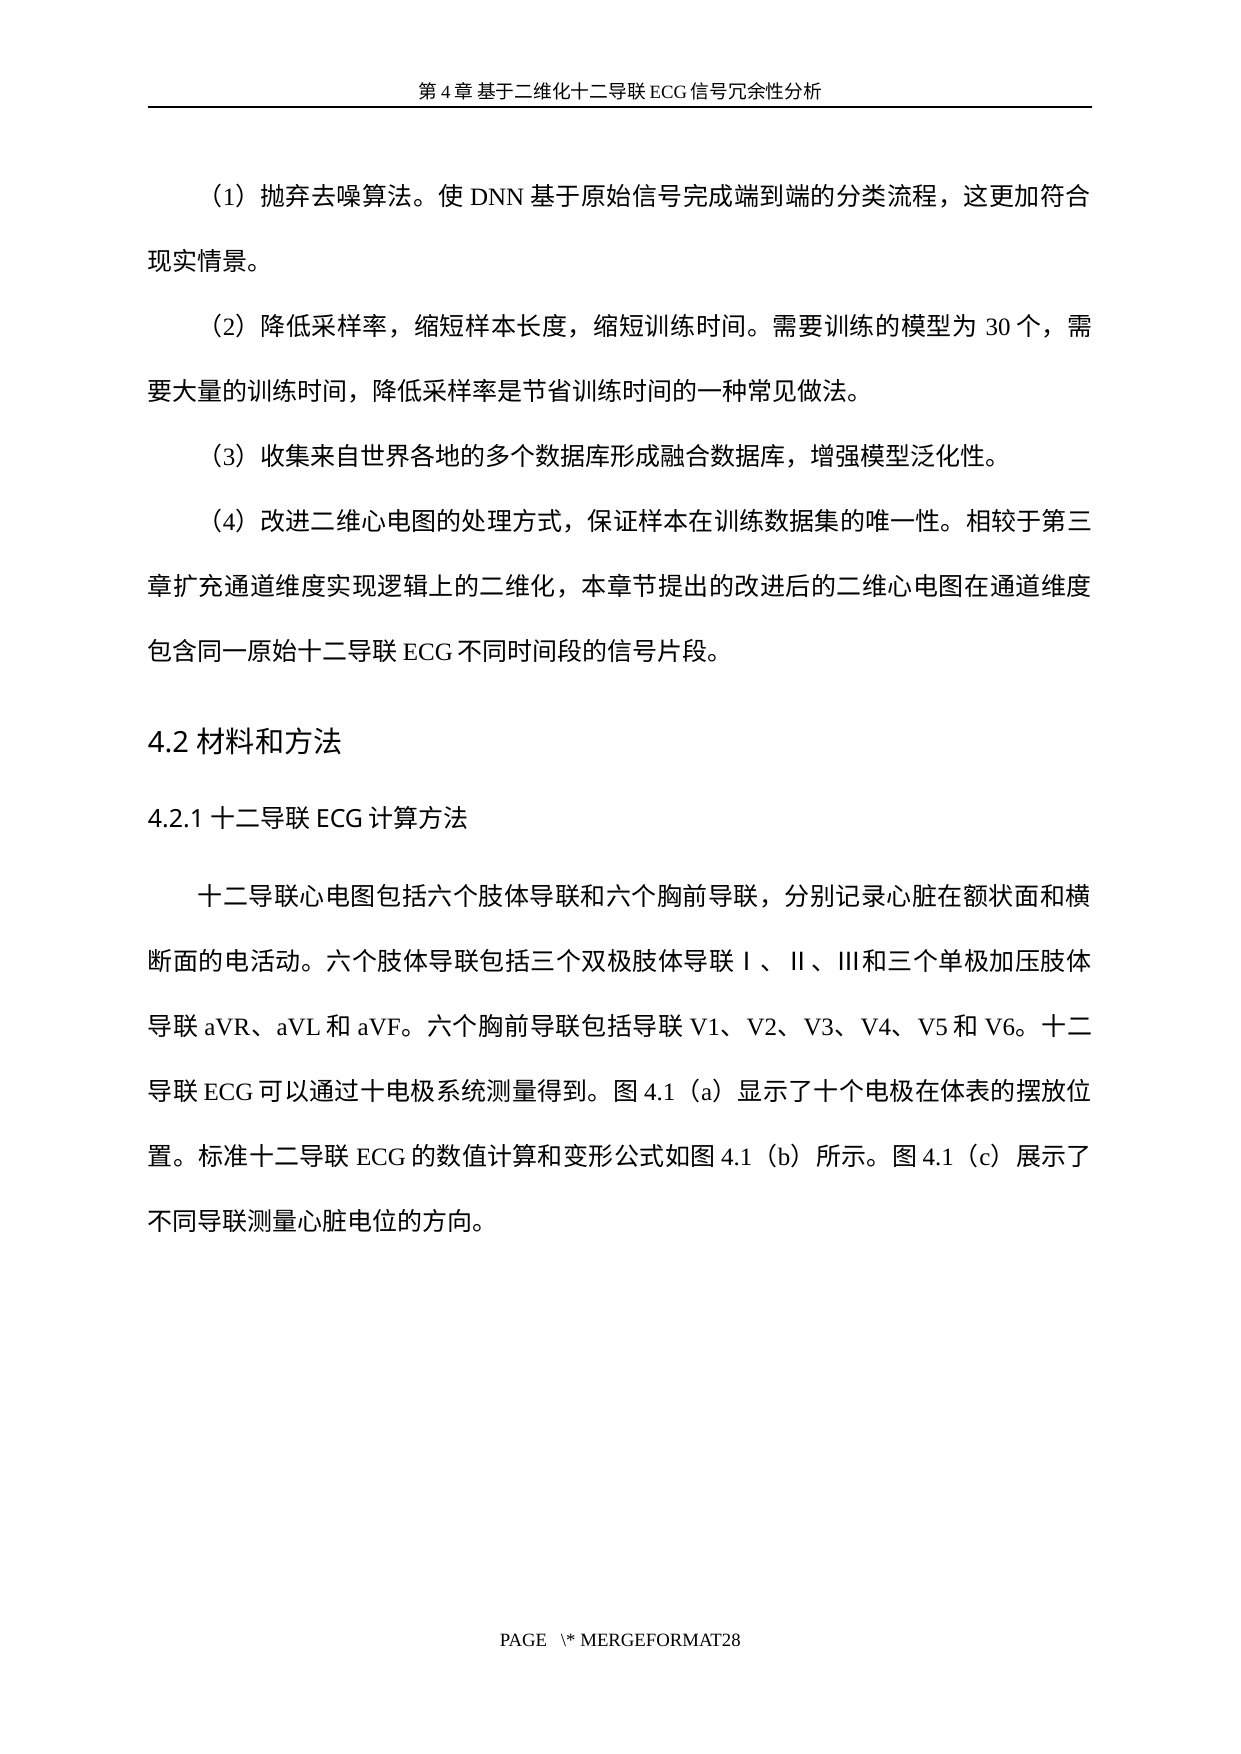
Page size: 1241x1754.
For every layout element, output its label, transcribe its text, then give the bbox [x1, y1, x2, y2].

list 降低采样率，缩短样本长度，缩短训练时间。需要训练的模型为30个，需要大量的训练时间，降低采样率是节省训练时间的一种常见做法。 [148, 292, 1092, 422]
list 收集来自世界各地的多个数据库形成融合数据库，增强模型泛化性。 [148, 422, 1092, 487]
list 抛弃去噪算法。使DNN基于原始信号完成端到端的分类流程，这更加符合现实情景。 [148, 162, 1092, 292]
list 改进二维心电图的处理方式，保证样本在训练数据集的唯一性。相较于第三章扩充通道维度实现逻辑上的二维化，本章节提出的改进后的二维心电图在通道维度包含同一原始十二导联ECG不同时间段的信号片段。 [148, 487, 1092, 682]
text 十二导联心电图包括六个肢体导联和六个胸前导联，分别记录心脏在额状面和横断面的电活动。六个肢体导联包括三个双极肢体导联Ⅰ、Ⅱ、Ⅲ和三个单极加压肢体导联aVR、aVL和aVF。六个胸前导联包括导联V1、V2、V3、V4、V5和V6。十二导联ECG可以通过十电极系统测量得到。图4.1（a）显示了十个电极在体表的摆放位置。标准十二导联ECG的数值计算和变形公式如图4.1（b）所示。图4.1（c）展示了不同导联测量心脏电位的方向。 [148, 862, 1092, 1252]
subtitle 4.2.1 十二导联ECG计算方法 [148, 784, 1092, 849]
subtitle 4.2 材料和方法 [148, 707, 1092, 772]
